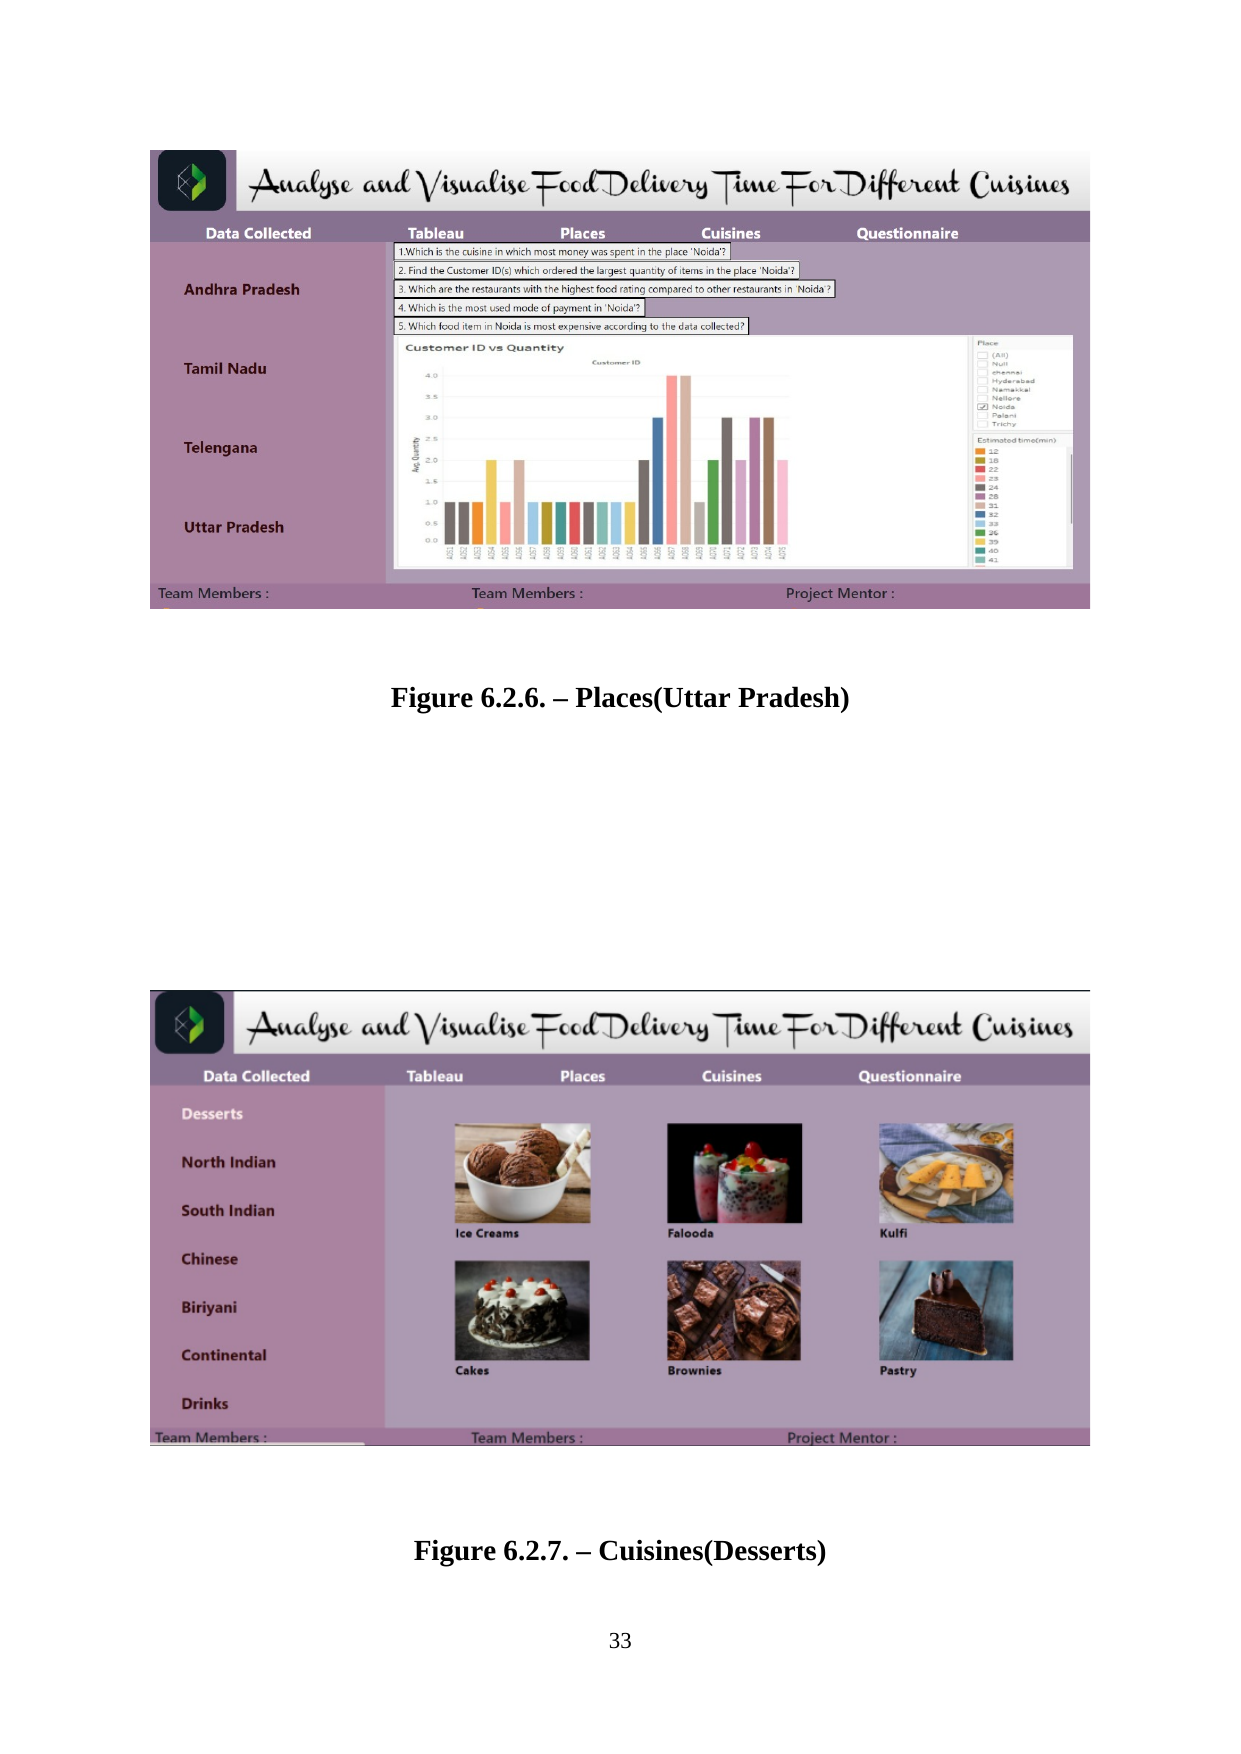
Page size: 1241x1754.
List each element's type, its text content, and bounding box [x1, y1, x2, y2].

text Figure 6.2.7. – Cuisines(Desserts) [150, 1533, 1090, 1566]
text Figure 6.2.6. – Places(Uttar Pradesh) [150, 680, 1090, 713]
picture [150, 150, 1091, 609]
picture [150, 990, 1091, 1446]
